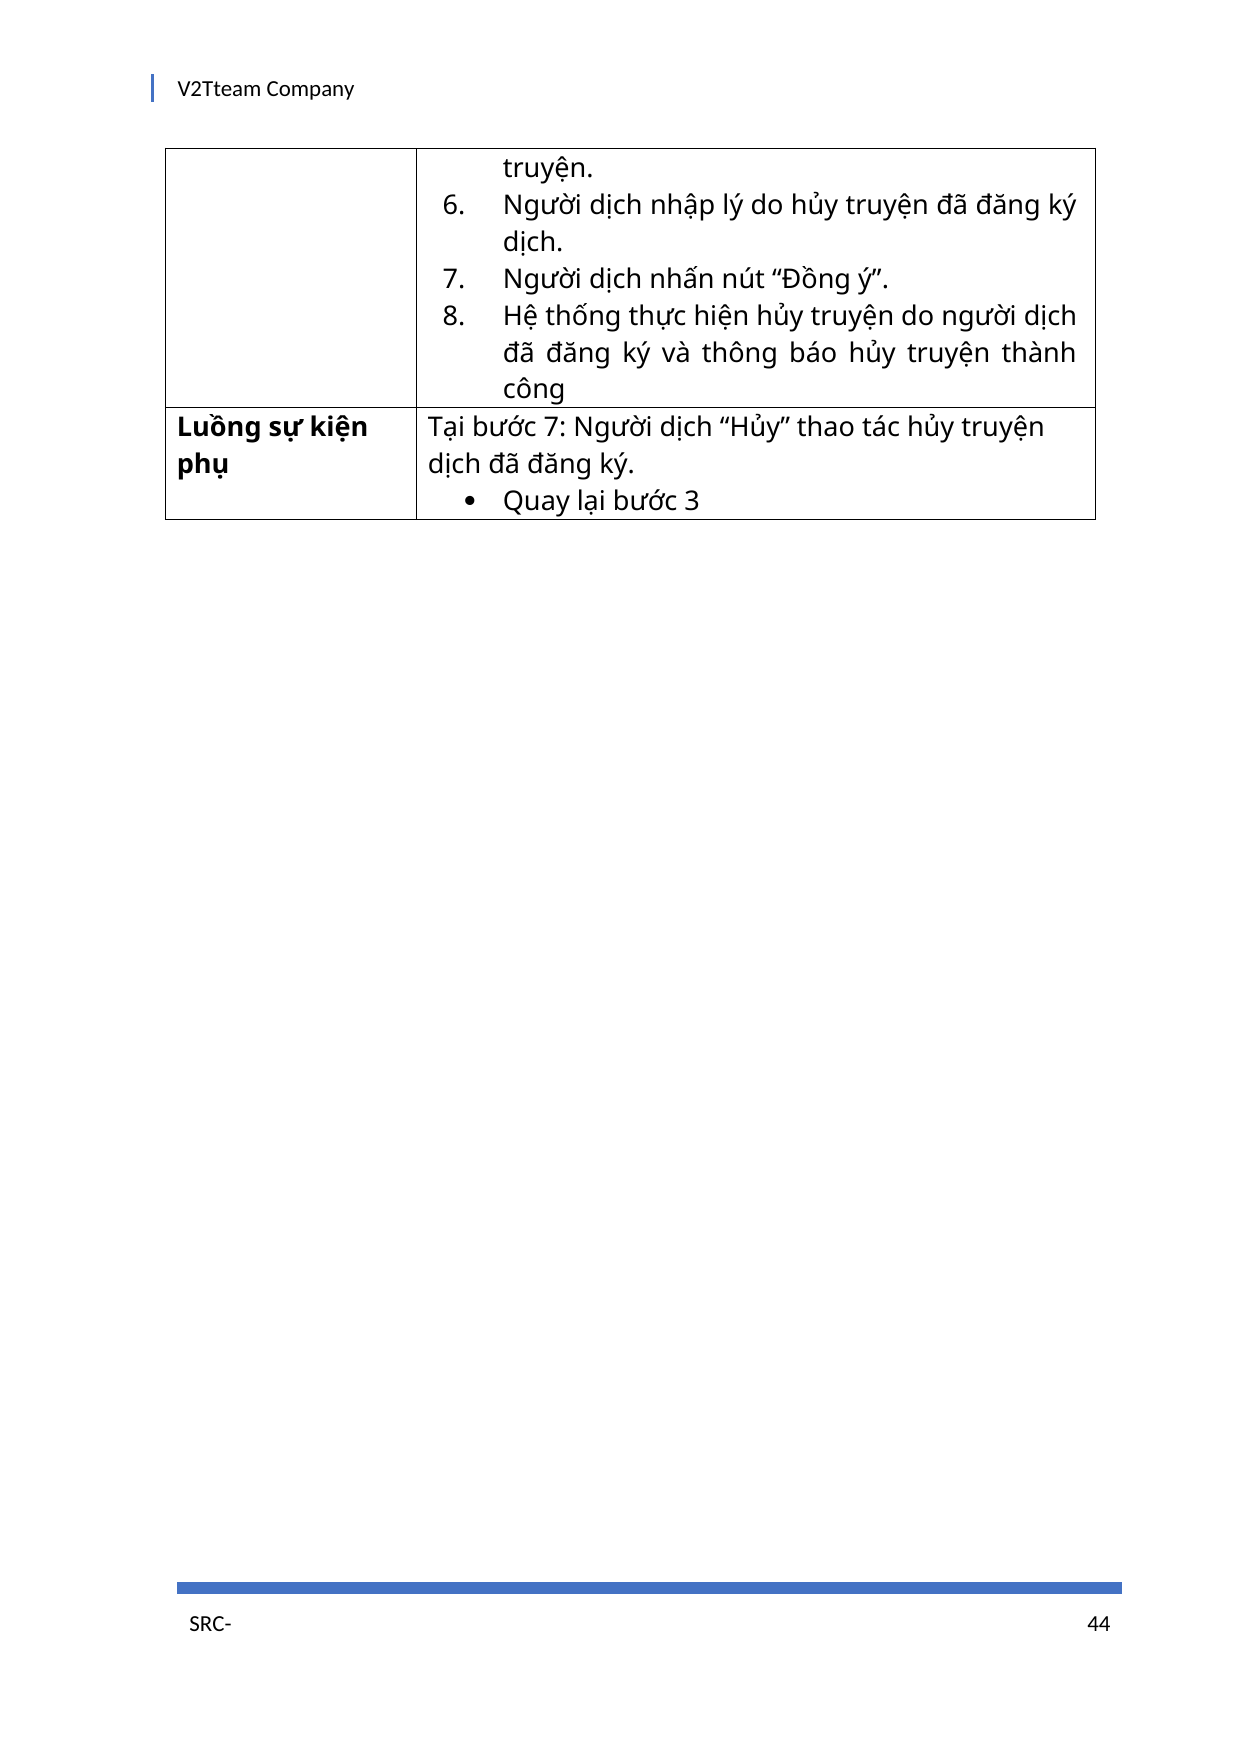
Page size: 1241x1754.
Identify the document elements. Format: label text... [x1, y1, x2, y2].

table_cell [166, 149, 416, 407]
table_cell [417, 149, 1095, 407]
table_cell Tại bước 7: Người dịch “Hủy” thao tác hủy truyện dịch đã đăng ký. Quay lại bước 3 [417, 408, 1095, 518]
table_cell Luồng sự kiện phụ [166, 408, 416, 518]
